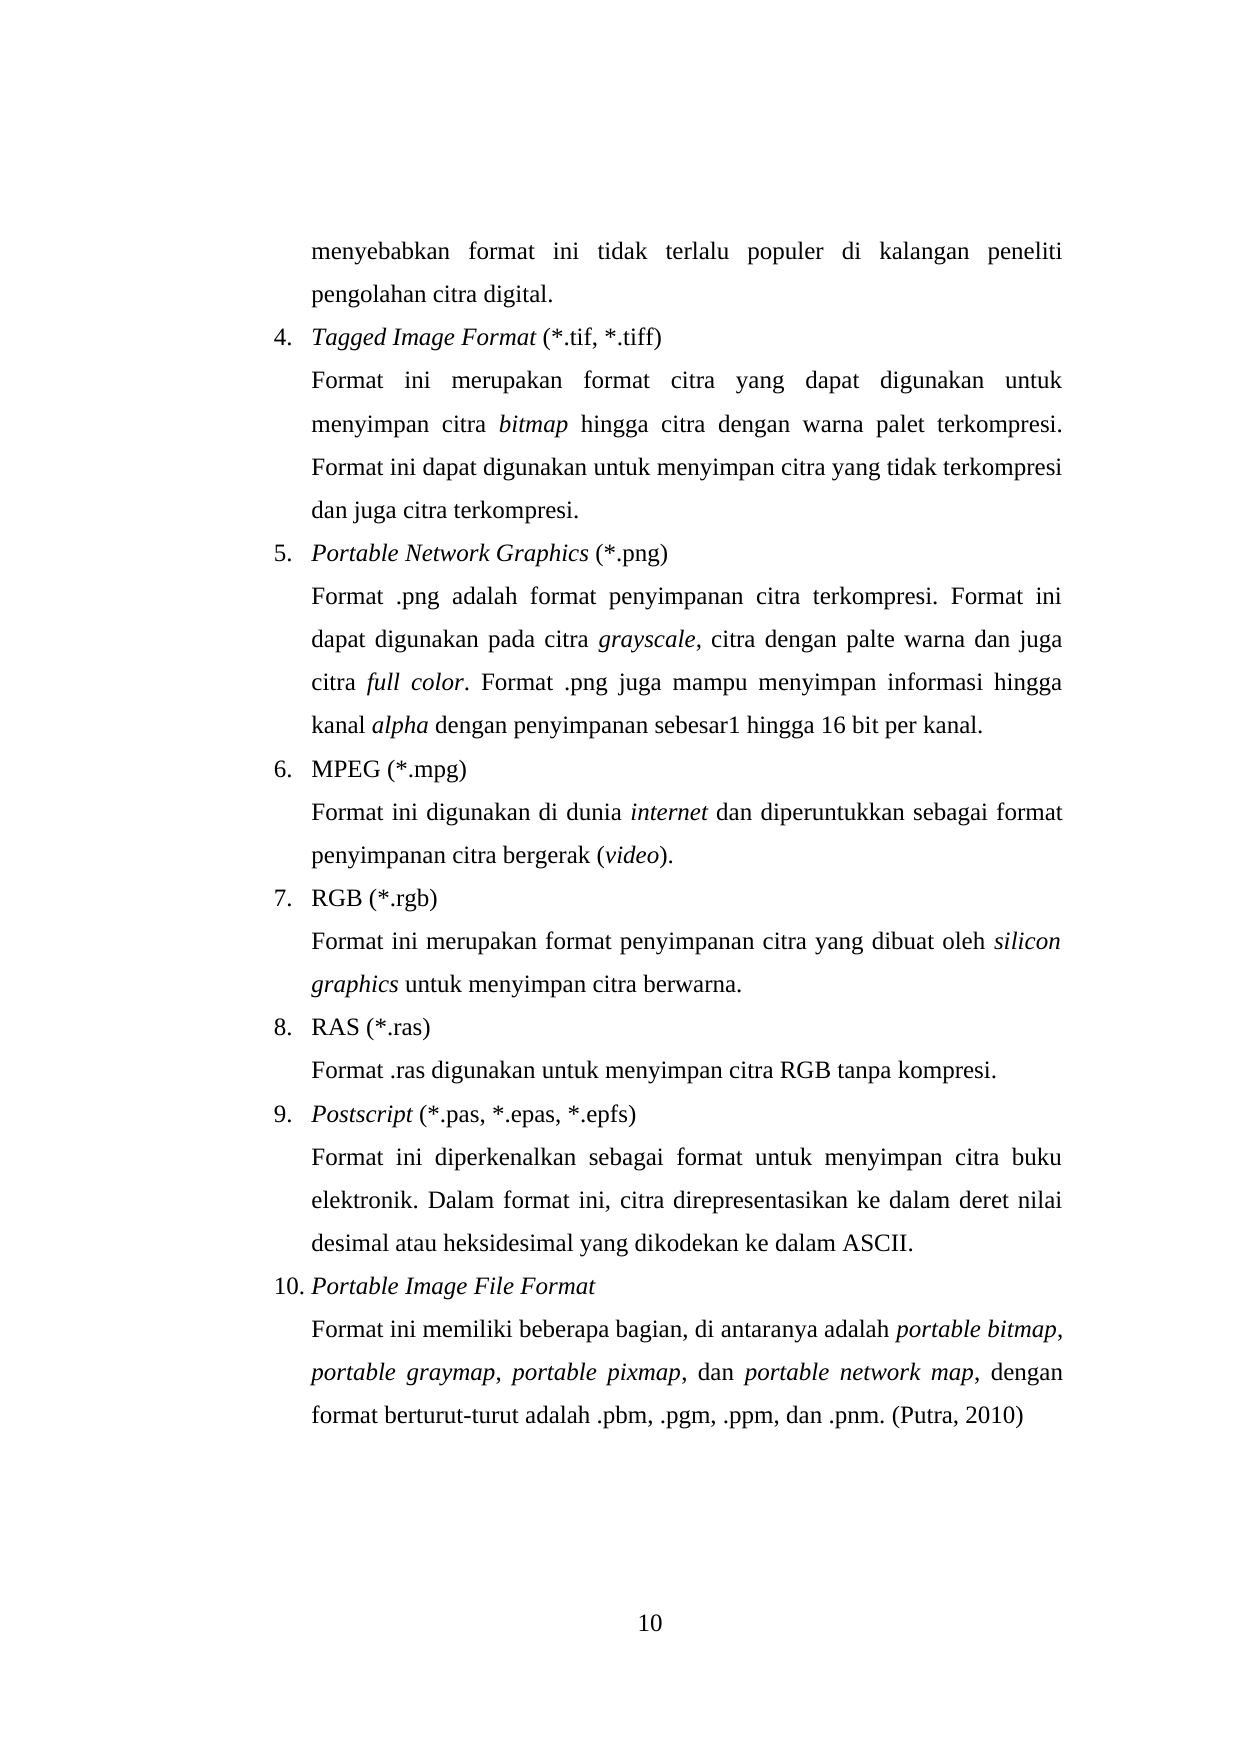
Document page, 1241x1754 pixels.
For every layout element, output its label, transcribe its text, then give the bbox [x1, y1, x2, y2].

text Format ini merupakan format citra yang dapat digunakan untuk menyimpan citra bitmap hingga citra dengan warna palet terkompresi. Format ini dapat digunakan untuk menyimpan citra yang tidak terkompresi dan juga citra terkompresi. [311, 366, 1063, 524]
text Format .ras digunakan untuk menyimpan citra RGB tanpa kompresi. [311, 1056, 1063, 1084]
text Format ini merupakan format penyimpanan citra yang dibuat oleh silicon graphics untuk menyimpan citra berwarna. [311, 926, 1063, 998]
text Format ini memiliki beberapa bagian, di antaranya adalah portable bitmap, portable graymap, portable pixmap, dan portable network map, dengan format berturut-turut adalah .pbm, .pgm, .ppm, dan .pnm. [311, 1314, 1063, 1429]
list MPEG (*.mpg) [274, 754, 1063, 782]
text Format ini diperkenalkan sebagai format untuk menyimpan citra buku elektronik. Dalam format ini, citra direpresentasikan ke dalam deret nilai desimal atau heksidesimal yang dikodekan ke dalam ASCII. [311, 1142, 1063, 1257]
list Portable Image File Format [274, 1271, 1063, 1300]
list Tagged Image Format (*.tif, *.tiff) [274, 322, 1063, 351]
text Format ini digunakan di dunia internet dan diperuntukkan sebagai format penyimpanan citra bergerak (video). [311, 797, 1063, 869]
text Format .png adalah format penyimpanan citra terkompresi. Format ini dapat digunakan pada citra grayscale, citra dengan palte warna dan juga citra full color. Format .png juga mampu menyimpan informasi hingga kanal alpha dengan penyimpanan sebesar1 hingga 16 bit per kanal. [311, 581, 1063, 739]
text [311, 236, 1063, 308]
list RGB (*.rgb) [274, 883, 1063, 912]
list RAS (*.ras) [274, 1012, 1063, 1041]
list Portable Network Graphics (*.png) [274, 538, 1063, 567]
list Postscript (*.pas, *.epas, *.epfs) [274, 1099, 1063, 1127]
